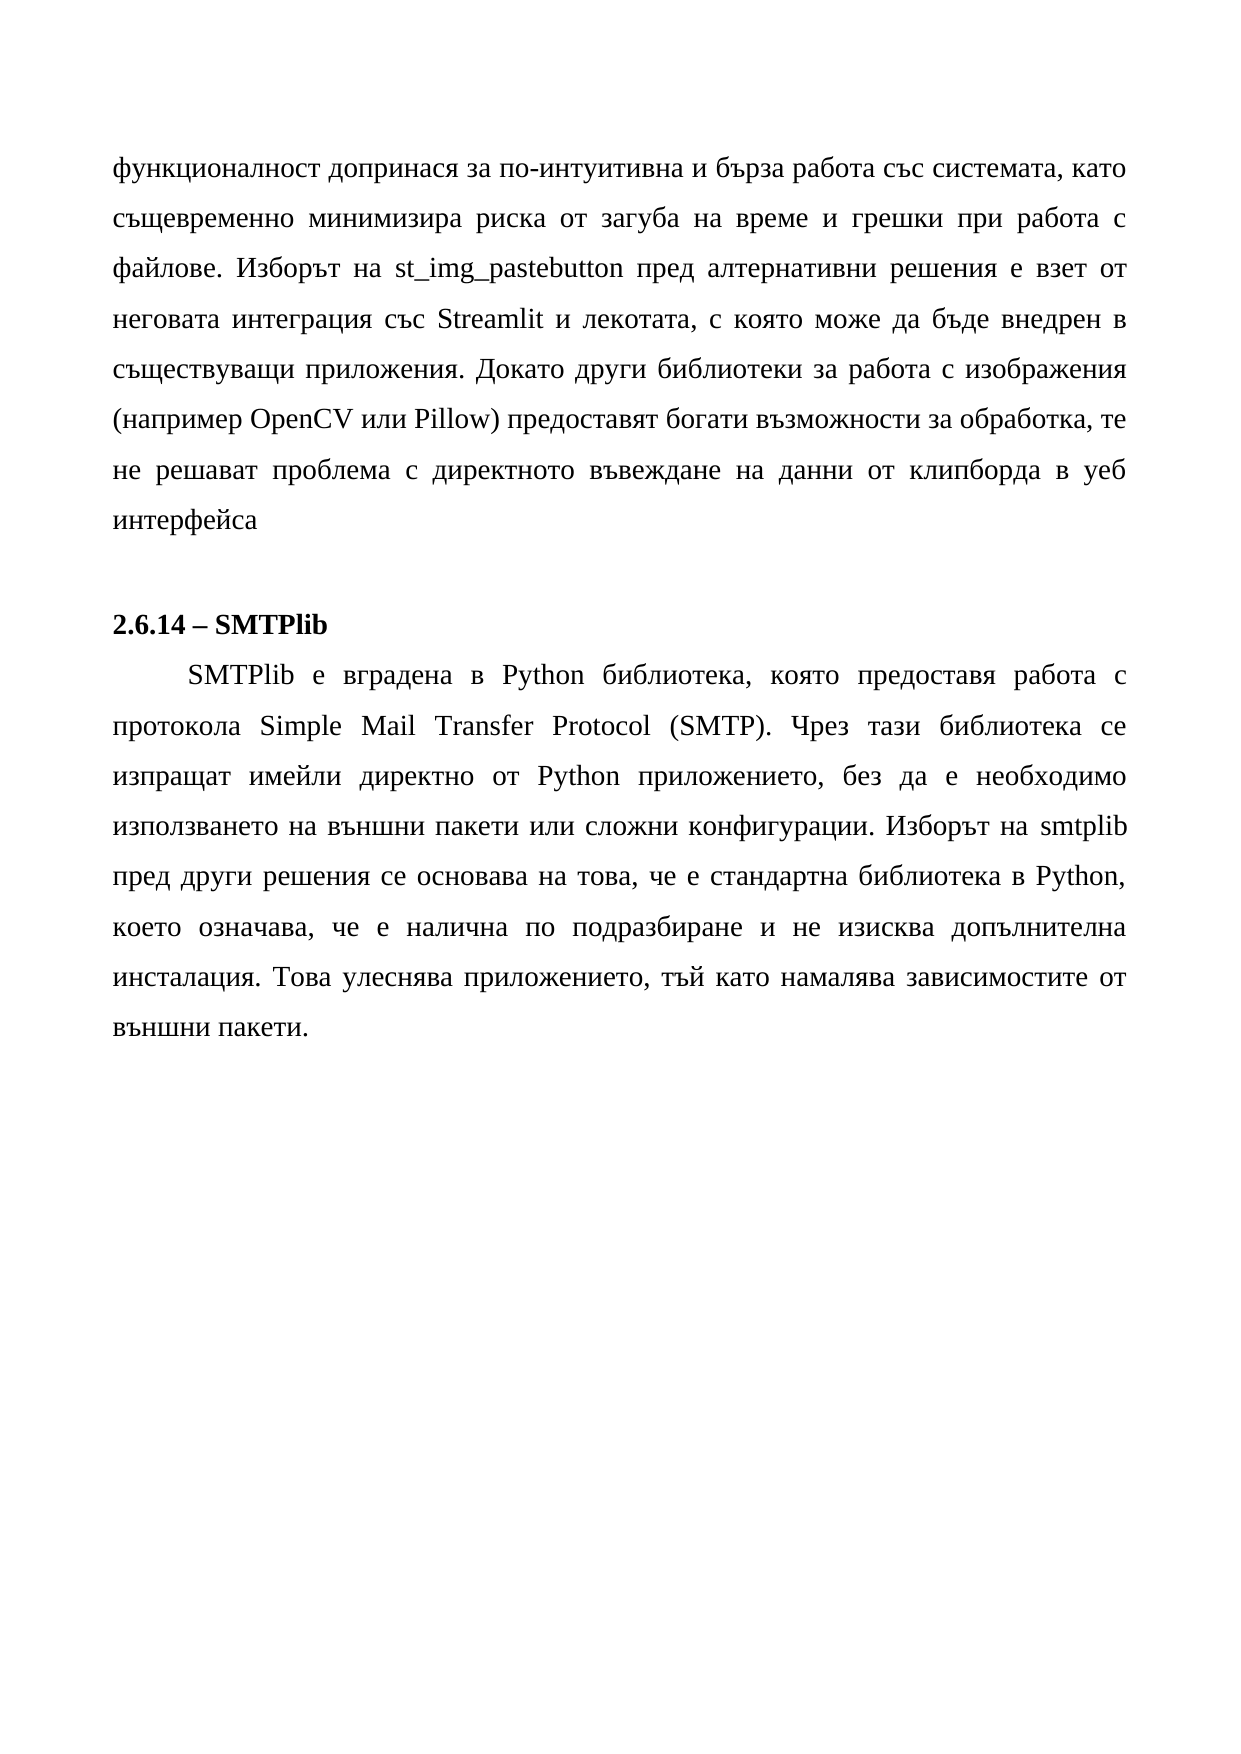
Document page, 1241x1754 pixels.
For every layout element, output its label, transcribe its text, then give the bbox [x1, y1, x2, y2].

text SMTPlib е вградена в Python библиотека, която предоставя работа с протокола Simple Mail Transfer Protocol (SMTP). Чрез тази библиотека се изпращат имейли директно от Python приложението, без да е необходимо използването на външни пакети или сложни конфигурации. Изборът на smtplib пред други решения се основава на това, че е стандартна библиотека в Python, което означава, че е налична по подразбиране и не изисква допълнителна инсталация. Това улеснява приложението, тъй като намалява зависимостите от външни пакети. [112, 657, 1128, 1043]
subtitle 2.6.14 – SMTPlib [112, 607, 1128, 641]
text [112, 150, 1128, 536]
